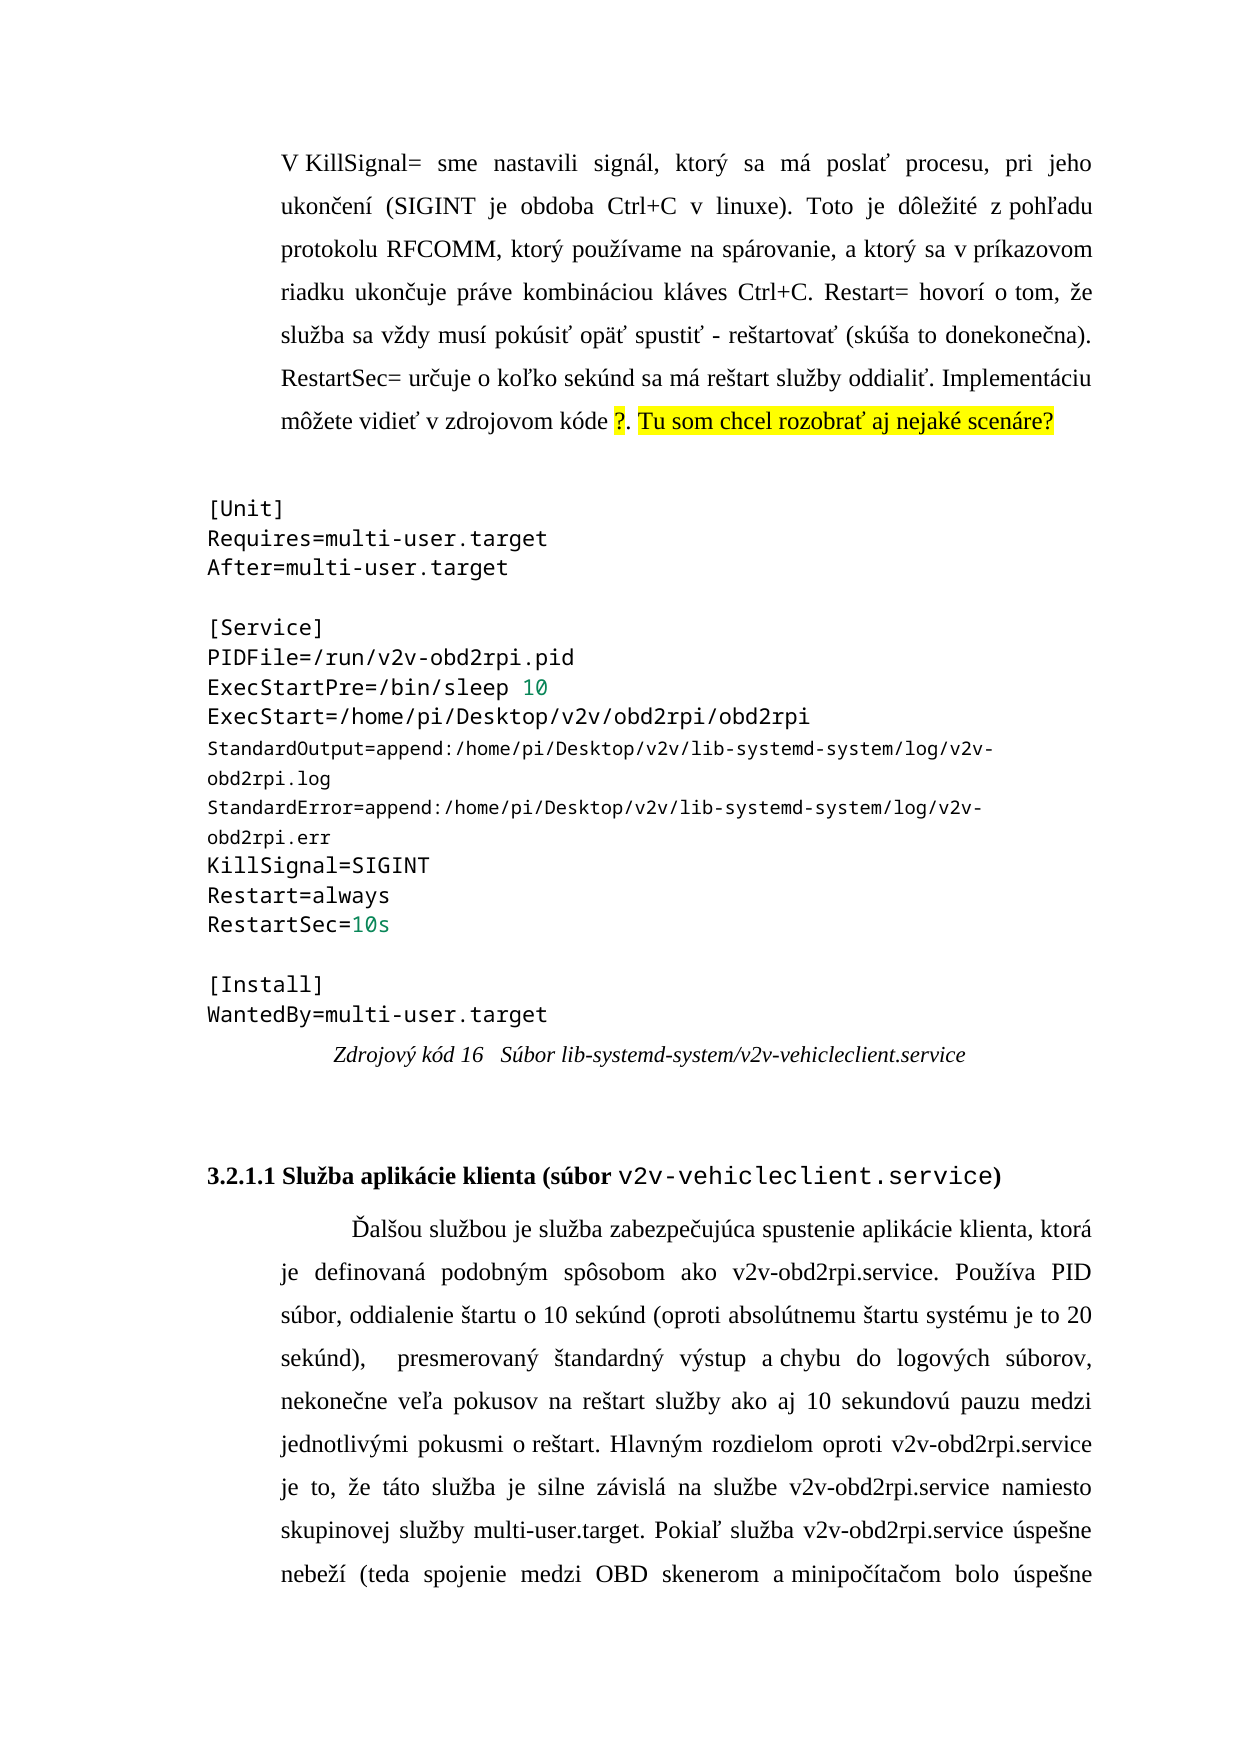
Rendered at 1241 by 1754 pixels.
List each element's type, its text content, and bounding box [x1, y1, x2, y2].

text Restart=always [207, 879, 1092, 909]
text RestartSec=10s [207, 909, 1092, 939]
subtitle 3.2.1.1 Služba aplikácie klienta (súbor v2v-vehicleclient.service) [207, 1161, 1092, 1192]
text [Install] [207, 969, 1092, 999]
text Zdrojový kód Súbor lib-systemd-system/v2v-vehicleclient.service [207, 1041, 1092, 1067]
text StandardError=append:/home/pi/Desktop/v2v/lib-systemd-system/log/v2v-obd2rpi.err [207, 790, 1092, 850]
text ExecStartPre=/bin/sleep 10 [207, 671, 1092, 701]
text KillSignal=SIGINT [207, 850, 1092, 879]
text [281, 1214, 1092, 1587]
text After=multi-user.target [207, 552, 1092, 582]
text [281, 148, 1092, 435]
text Requires=multi-user.target [207, 522, 1092, 552]
text WantedBy=multi-user.target [207, 999, 1092, 1028]
text ExecStart=/home/pi/Desktop/v2v/obd2rpi/obd2rpi [207, 701, 1092, 731]
text StandardOutput=append:/home/pi/Desktop/v2v/lib-systemd-system/log/v2v-obd2rpi.log [207, 731, 1092, 790]
text [Unit] [207, 493, 1092, 522]
text [Service] [207, 612, 1092, 642]
text PIDFile=/run/v2v-obd2rpi.pid [207, 642, 1092, 671]
